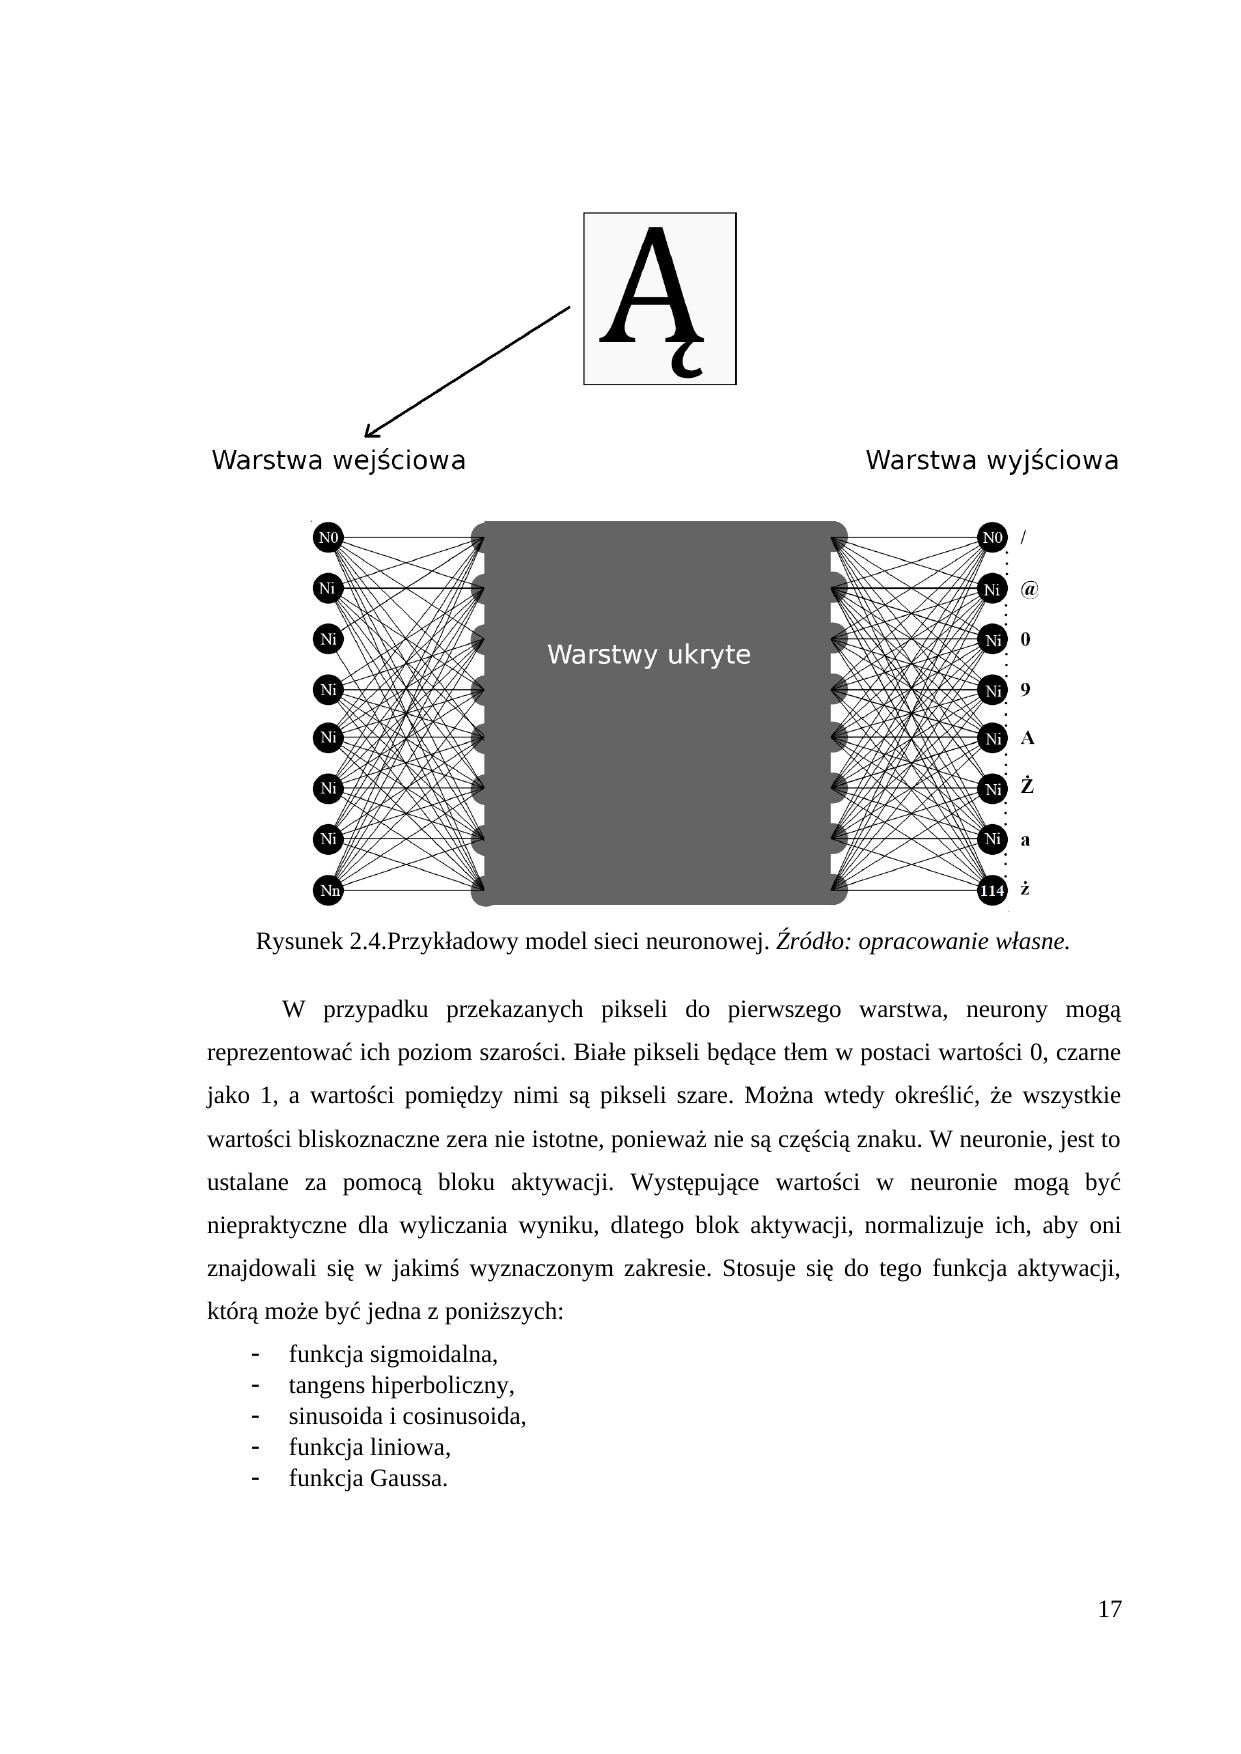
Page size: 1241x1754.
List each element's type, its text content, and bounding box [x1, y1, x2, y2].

list sinusoida i cosinusoida, [251, 1401, 1122, 1430]
list funkcja sigmoidalna, [251, 1339, 1122, 1368]
list funkcja liniowa, [251, 1432, 1122, 1461]
picture [206, 206, 1123, 912]
list tangens hiperboliczny, [251, 1370, 1122, 1399]
text W przypadku przekazanych pikseli do pierwszego warstwa, neurony mogą reprezentować ich poziom szarości. Białe pikseli będące tłem w postaci wartości 0, czarne jako 1, a wartości pomiędzy nimi są pikseli szare. Można wtedy określić, że wszystkie wartości bliskoznaczne zera nie istotne, ponieważ nie są częścią znaku. W neuronie, jest to ustalane za pomocą bloku aktywacji. Występujące wartości w neuronie mogą być niepraktyczne dla wyliczania wyniku, dlatego blok aktywacji, normalizuje ich, aby oni znajdowali się w jakimś wyznaczonym zakresie. Stosuje się do tego funkcja aktywacji, którą może być jedna z poniższych: [207, 994, 1122, 1325]
list funkcja Gaussa. [251, 1463, 1122, 1492]
